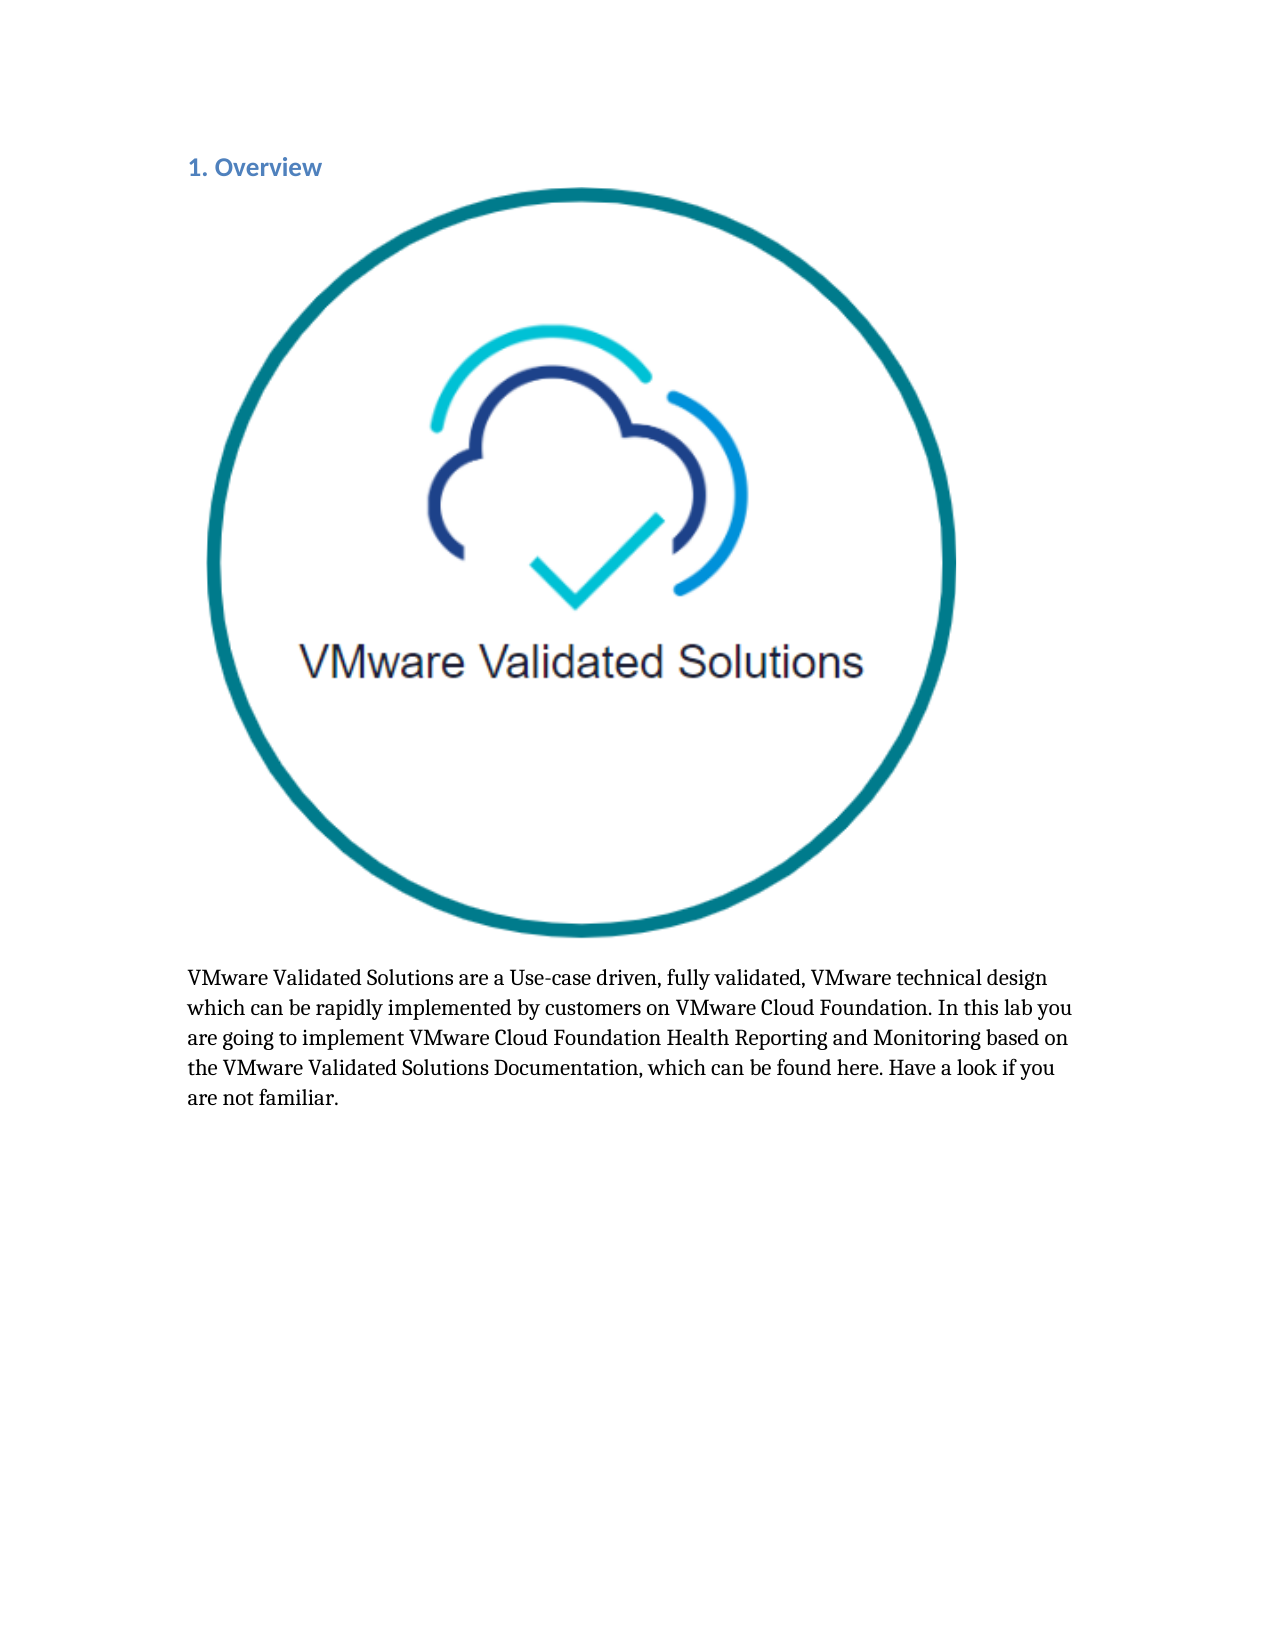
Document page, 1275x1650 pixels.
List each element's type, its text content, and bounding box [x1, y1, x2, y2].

text VMware Validated Solutions are a Use-case driven, fully validated, VMware technical design which can be rapidly implemented by customers on VMware Cloud Foundation. In this lab you are going to implement VMware Cloud Foundation Health Reporting and Monitoring based on the VMware Validated Solutions Documentation, which can be found here. Have a look if you are not familiar. [187, 964, 1087, 1112]
picture [206, 187, 957, 940]
subtitle 1. Overview [187, 150, 1087, 183]
